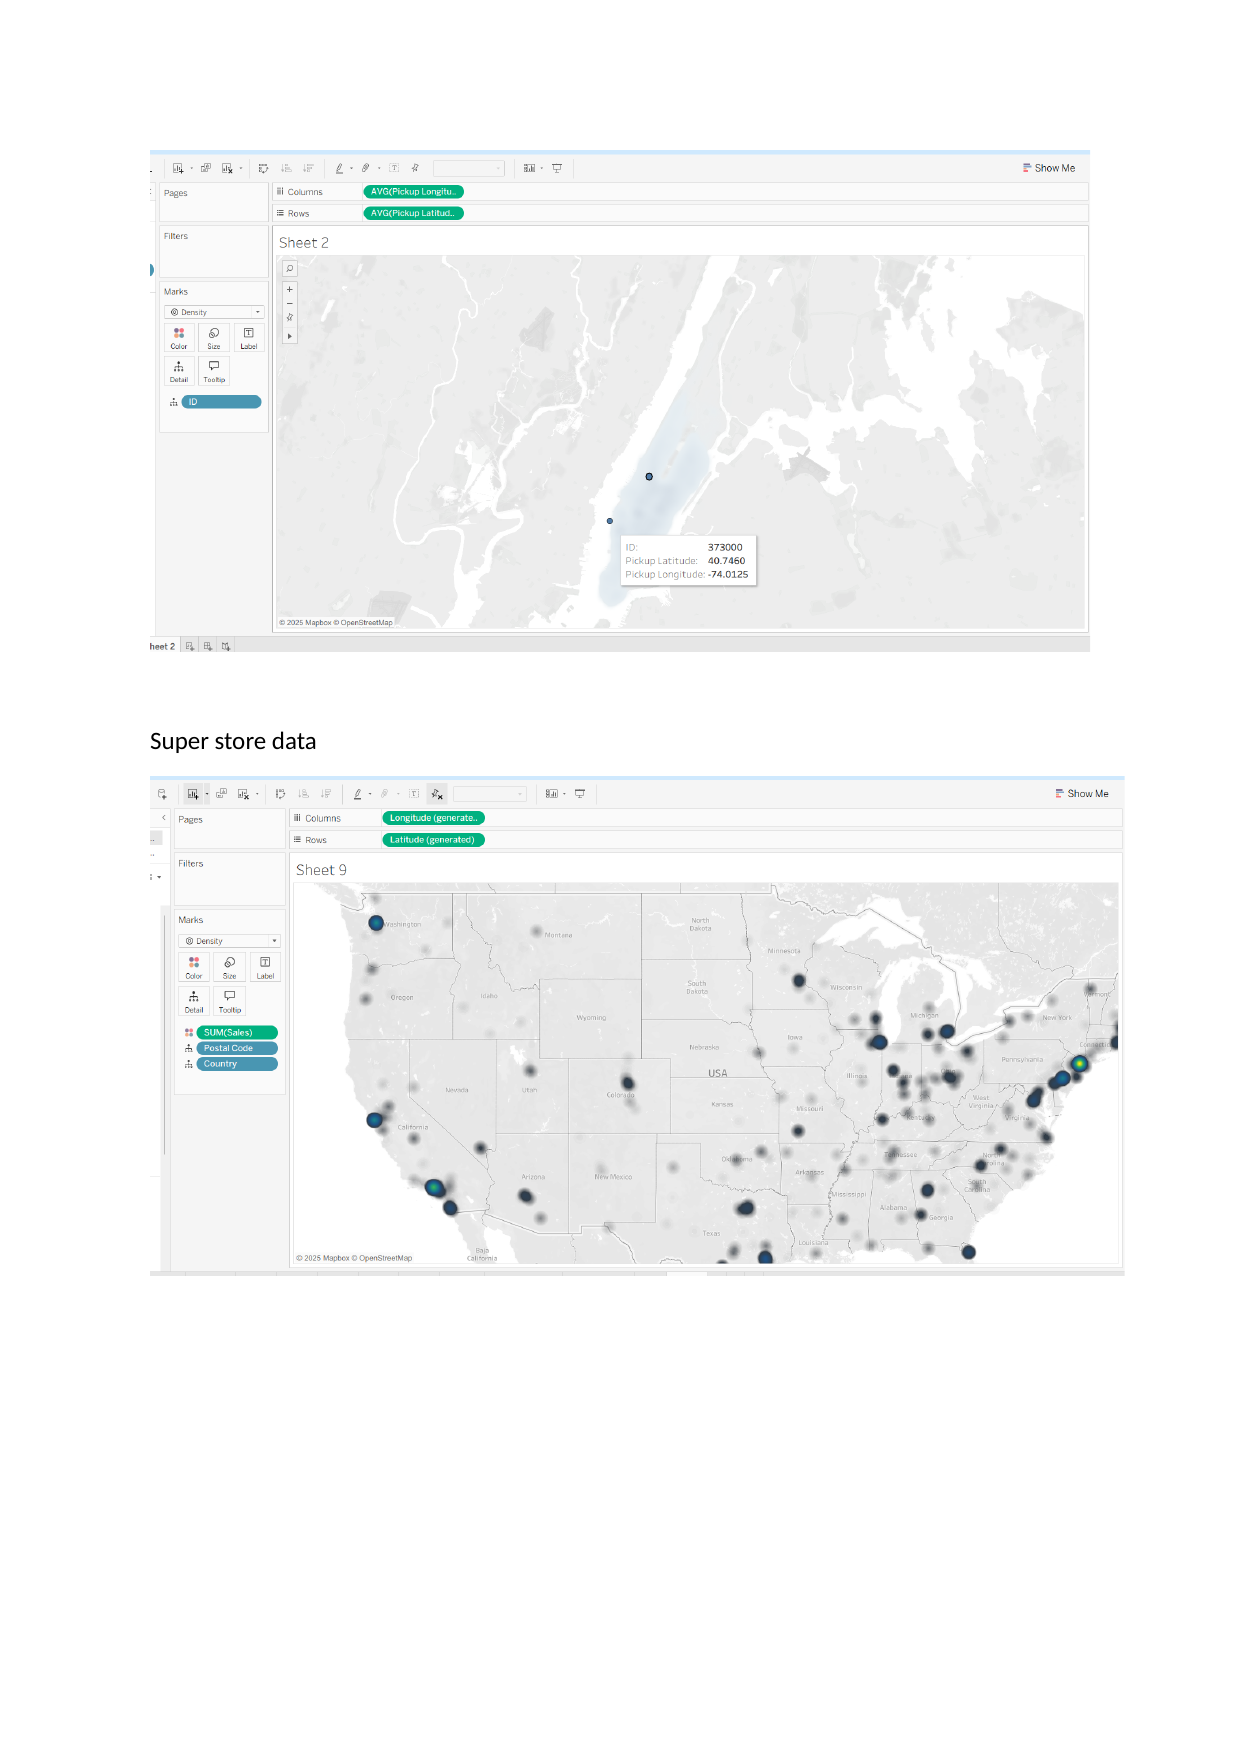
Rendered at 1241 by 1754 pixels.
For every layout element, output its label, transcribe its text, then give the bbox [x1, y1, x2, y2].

picture [150, 776, 1125, 1276]
text Super store data [150, 725, 1090, 755]
picture [150, 150, 1091, 652]
